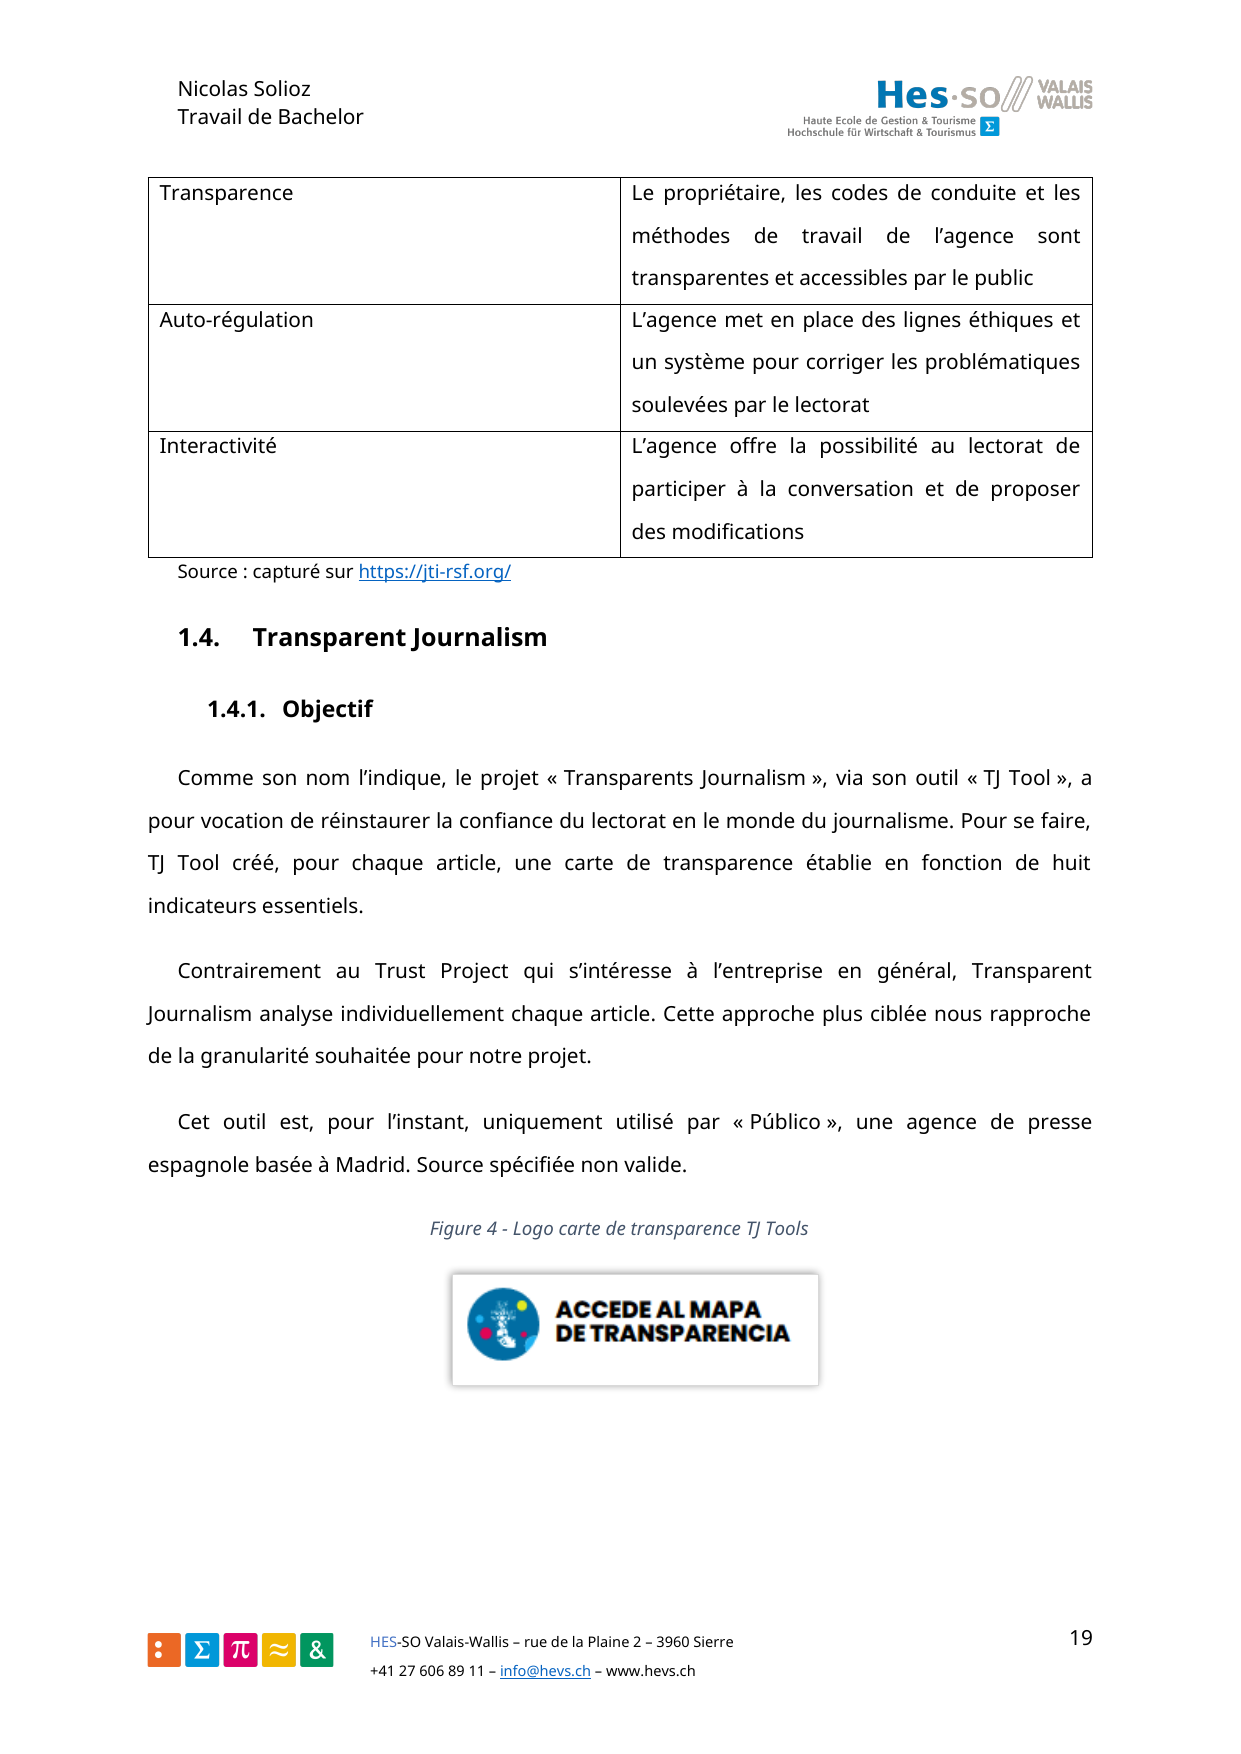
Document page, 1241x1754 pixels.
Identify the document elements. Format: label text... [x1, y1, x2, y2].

table_cell L’agence offre la possibilité au lectorat de participer à la conversation et de proposer des modifications [621, 432, 1092, 557]
subtitle Transparent Journalism [177, 619, 1093, 653]
subtitle Objectif [207, 693, 1093, 724]
table_cell Interactivité [149, 432, 620, 557]
text Cet outil est, pour l’instant, uniquement utilisé par « Público », une agence de presse espagnole basée à Madrid. [148, 1107, 1093, 1178]
table_cell Le propriétaire, les codes de conduite et les méthodes de travail de l’agence sont transparentes et accessibles par le public [621, 178, 1092, 304]
picture [147, 1633, 185, 1667]
picture [788, 76, 1093, 136]
picture [219, 1633, 334, 1667]
table_cell Auto-régulation [149, 305, 620, 431]
picture [453, 1275, 818, 1385]
text Figure 4 - Logo carte de transparence TJ Tools [148, 1215, 1093, 1241]
text Contrairement au Trust Project qui s’intéresse à l’entreprise en général, Transparent Journalism analyse individuellement chaque article. Cette approche plus ciblée nous rapproche de la granularité souhaitée pour notre projet. [148, 956, 1093, 1070]
picture [196, 1654, 209, 1658]
text Comme son nom l’indique, le projet « Transparents Journalism », via son outil « TJ Tool », a pour vocation de réinstaurer la confiance du lectorat en le monde du journalisme. Pour se faire, TJ Tool créé, pour chaque article, une carte de transparence établie en fonction de huit indicateurs essentiels. [148, 763, 1093, 919]
picture [196, 1642, 202, 1652]
table_cell L’agence met en place des lignes éthiques et un système pour corriger les problématiques soulevées par le lectorat [621, 305, 1092, 431]
table_cell Transparence [149, 178, 620, 304]
text Source : capturé sur https://jti-rsf.org/ [148, 558, 1093, 584]
